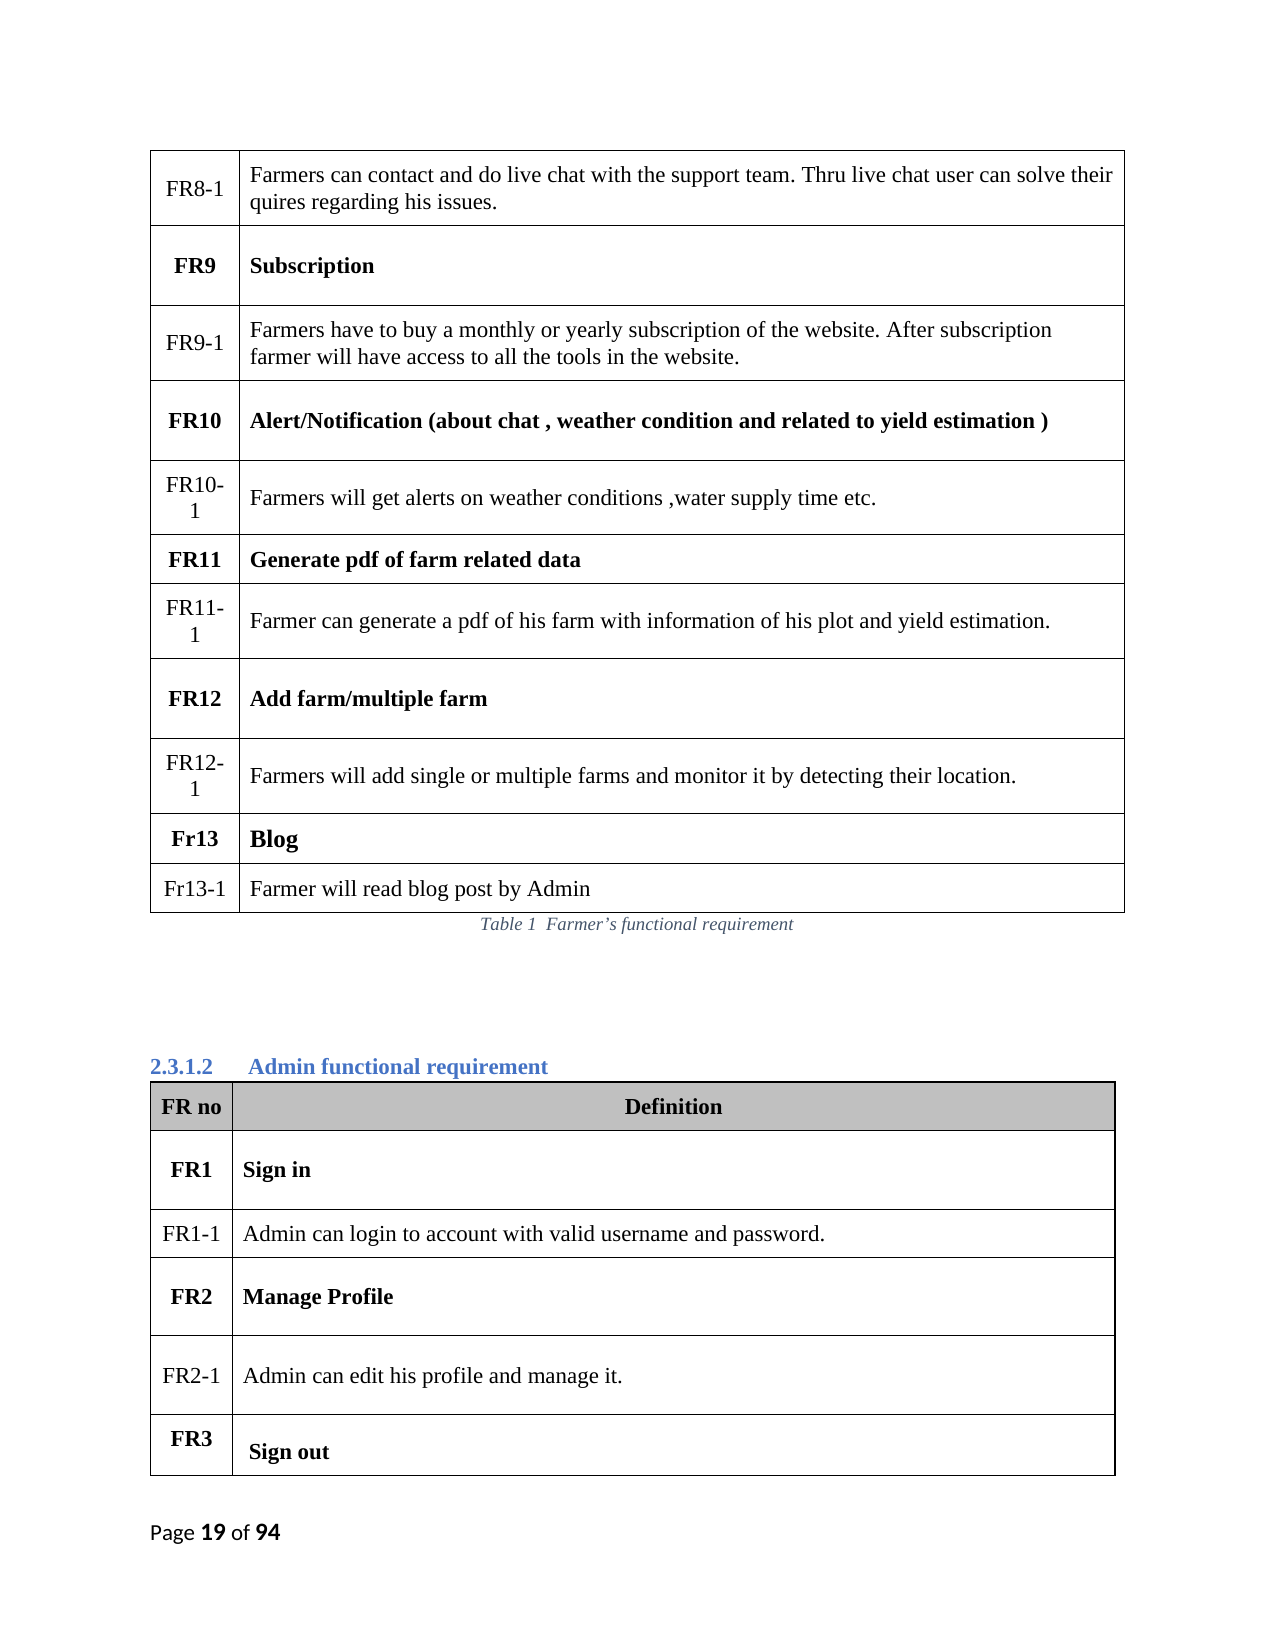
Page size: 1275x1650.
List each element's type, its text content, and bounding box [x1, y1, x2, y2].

table_cell Sign out [233, 1415, 1114, 1474]
table_cell Sign in [233, 1131, 1114, 1208]
table_cell Manage Profile [233, 1258, 1114, 1335]
table_cell FR12 [151, 659, 239, 738]
table_cell FR11-1 [151, 584, 239, 658]
table_cell Fr13 [151, 814, 239, 863]
table_cell Farmer can generate a pdf of his farm with information of his plot and yield estimation. [240, 584, 1124, 658]
table_cell Farmers will add single or multiple farms and monitor it by detecting their location. [240, 739, 1124, 812]
table_cell Farmer will read blog post by Admin [240, 864, 1124, 912]
table_cell Blog [240, 814, 1124, 863]
table_cell Farmers have to buy a monthly or yearly subscription of the website. After subscription farmer will have access to all the tools in the website. [240, 306, 1124, 379]
table_cell FR12-1 [151, 739, 239, 812]
table_header FR no [151, 1083, 232, 1130]
table_cell Farmers will get alerts on weather conditions ,water supply time etc. [240, 461, 1124, 534]
table_cell FR1 [151, 1131, 232, 1208]
table_cell Generate pdf of farm related data [240, 535, 1124, 583]
subtitle Admin functional requirement [150, 1053, 1125, 1079]
table_cell FR3 [151, 1415, 232, 1474]
table_cell FR9 [151, 226, 239, 305]
table_cell FR2 [151, 1258, 232, 1335]
table_cell FR10-1 [151, 461, 239, 534]
table_cell Fr13-1 [151, 864, 239, 912]
table_cell Subscription [240, 226, 1124, 305]
table_cell Admin can edit his profile and manage it. [233, 1336, 1114, 1414]
table_cell FR8-1 [151, 151, 239, 225]
table_cell FR1-1 [151, 1210, 232, 1257]
table_cell Admin can login to account with valid username and password. [233, 1210, 1114, 1257]
table_header Definition [233, 1083, 1114, 1130]
table_cell FR10 [151, 381, 239, 459]
table_cell Farmers can contact and do live chat with the support team. Thru live chat user can solve their quires regarding his issues. [240, 151, 1124, 225]
table_cell FR11 [151, 535, 239, 583]
table_cell FR9-1 [151, 306, 239, 379]
table_cell Add farm/multiple farm [240, 659, 1124, 738]
text Table 1 Farmer’s functional requirement [150, 913, 1125, 934]
table_cell FR2-1 [151, 1336, 232, 1414]
table_cell Alert/Notification (about chat , weather condition and related to yield estimation ) [240, 381, 1124, 459]
